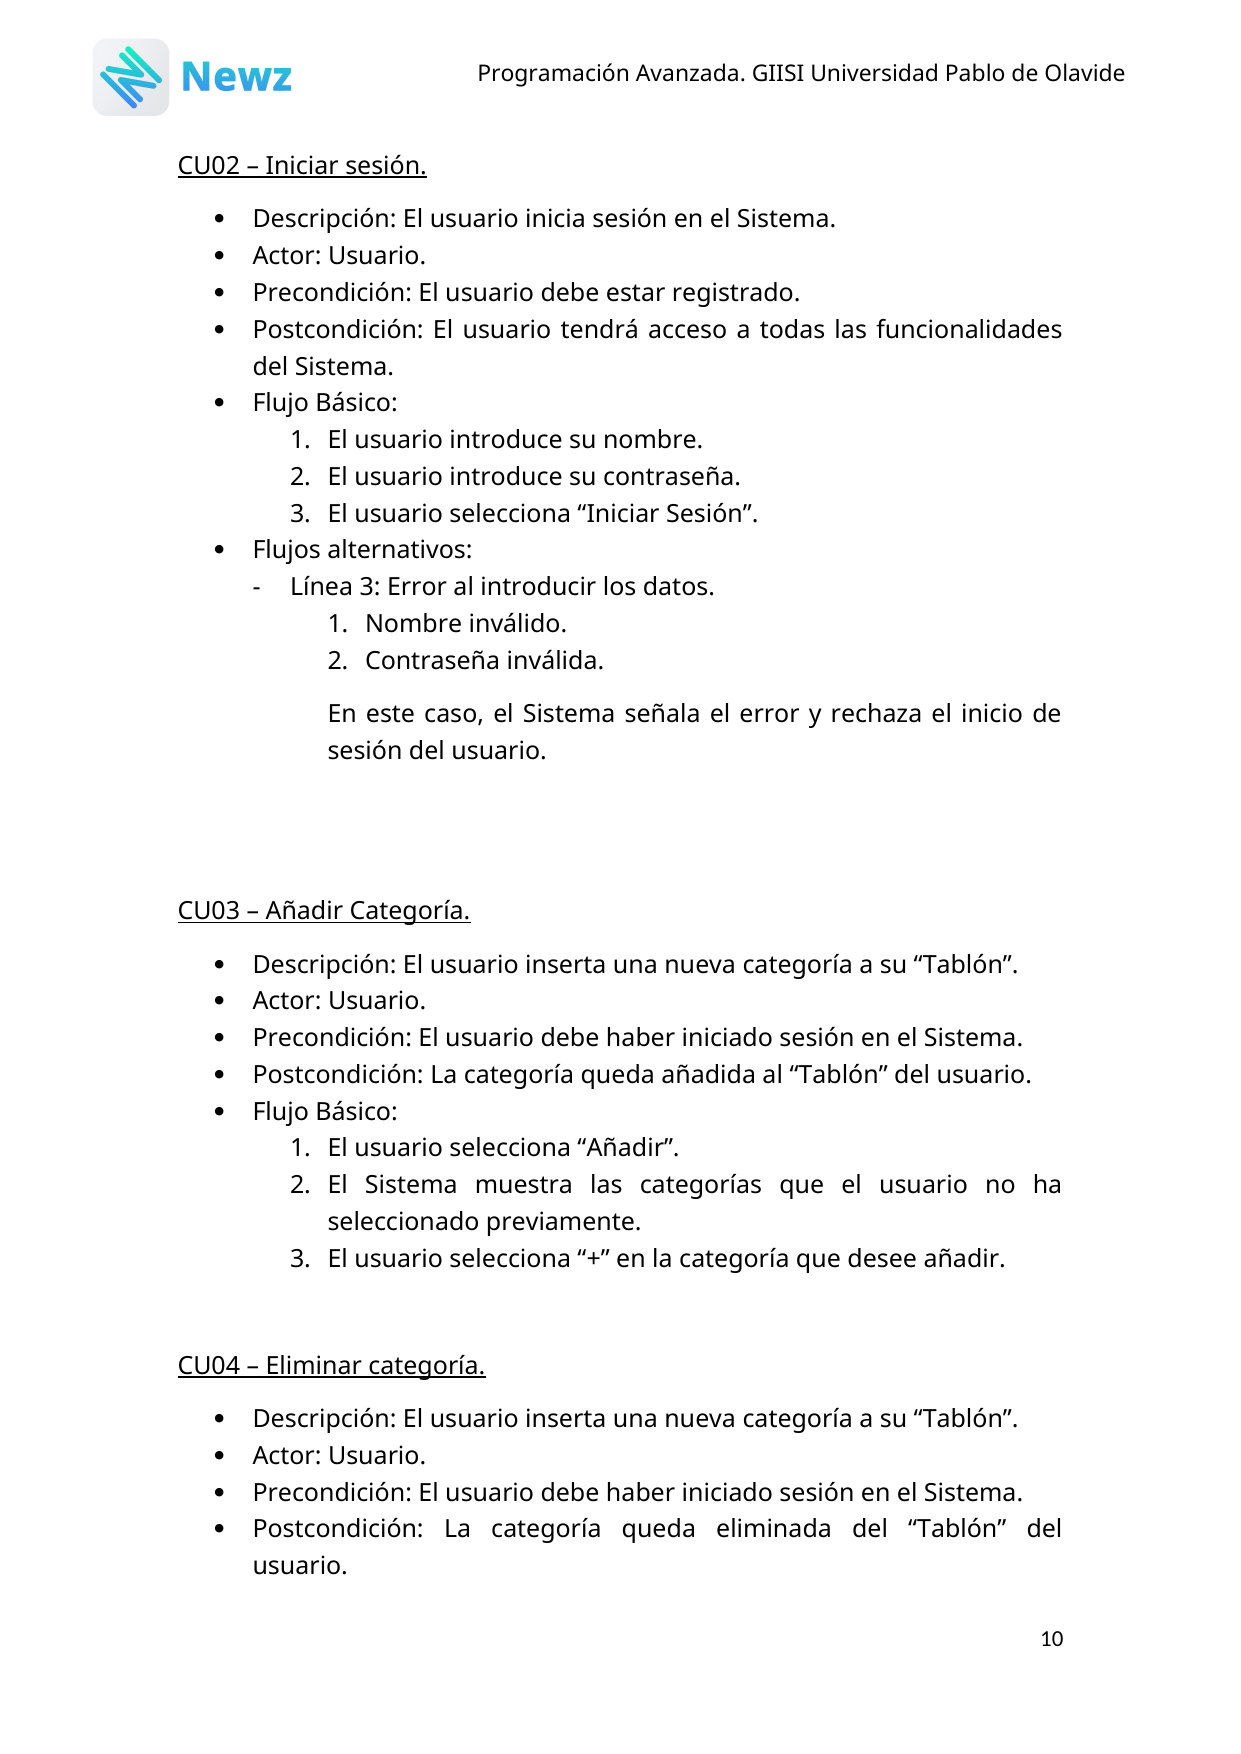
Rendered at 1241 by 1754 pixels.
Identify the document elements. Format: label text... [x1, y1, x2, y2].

list Línea 3: Error al introducir los datos. [252, 569, 1063, 603]
list Precondición: El usuario debe haber iniciado sesión en el Sistema. [215, 1474, 1063, 1508]
picture [87, 18, 297, 137]
list Flujos alternativos: [215, 532, 1063, 566]
text CU03 – Añadir Categoría. [177, 893, 1063, 927]
text CU02 – Iniciar sesión. [177, 148, 1063, 182]
list Flujo Básico: [215, 1093, 1063, 1127]
list Descripción: El usuario inserta una nueva categoría a su “Tablón”. [215, 946, 1063, 980]
text En este caso, el Sistema señala el error y rechaza el inicio de sesión del usuario. [327, 696, 1063, 767]
list Descripción: El usuario inserta una nueva categoría a su “Tablón”. [215, 1401, 1063, 1435]
list El usuario selecciona “Iniciar Sesión”. [290, 495, 1063, 529]
list El Sistema muestra las categorías que el usuario no ha seleccionado previamente. [290, 1167, 1063, 1238]
list Descripción: El usuario inicia sesión en el Sistema. [215, 201, 1063, 235]
list Actor: Usuario. [215, 1437, 1063, 1472]
list Flujo Básico: [215, 385, 1063, 419]
list El usuario selecciona “Añadir”. [290, 1130, 1063, 1164]
list Contraseña inválida. [327, 642, 1063, 676]
list El usuario introduce su contraseña. [290, 458, 1063, 492]
text CU04 – Eliminar categoría. [177, 1347, 1063, 1381]
list El usuario introduce su nombre. [290, 422, 1063, 456]
list El usuario selecciona “+” en la categoría que desee añadir. [290, 1240, 1063, 1274]
list Precondición: El usuario debe haber iniciado sesión en el Sistema. [215, 1020, 1063, 1054]
list Postcondición: El usuario tendrá acceso a todas las funcionalidades del Sistema. [215, 311, 1063, 382]
list Postcondición: La categoría queda eliminada del “Tablón” del usuario. [215, 1511, 1063, 1582]
list Nombre inválido. [327, 606, 1063, 639]
list Actor: Usuario. [215, 983, 1063, 1017]
list Postcondición: La categoría queda añadida al “Tablón” del usuario. [215, 1057, 1063, 1091]
list Precondición: El usuario debe estar registrado. [215, 274, 1063, 309]
list Actor: Usuario. [215, 238, 1063, 272]
